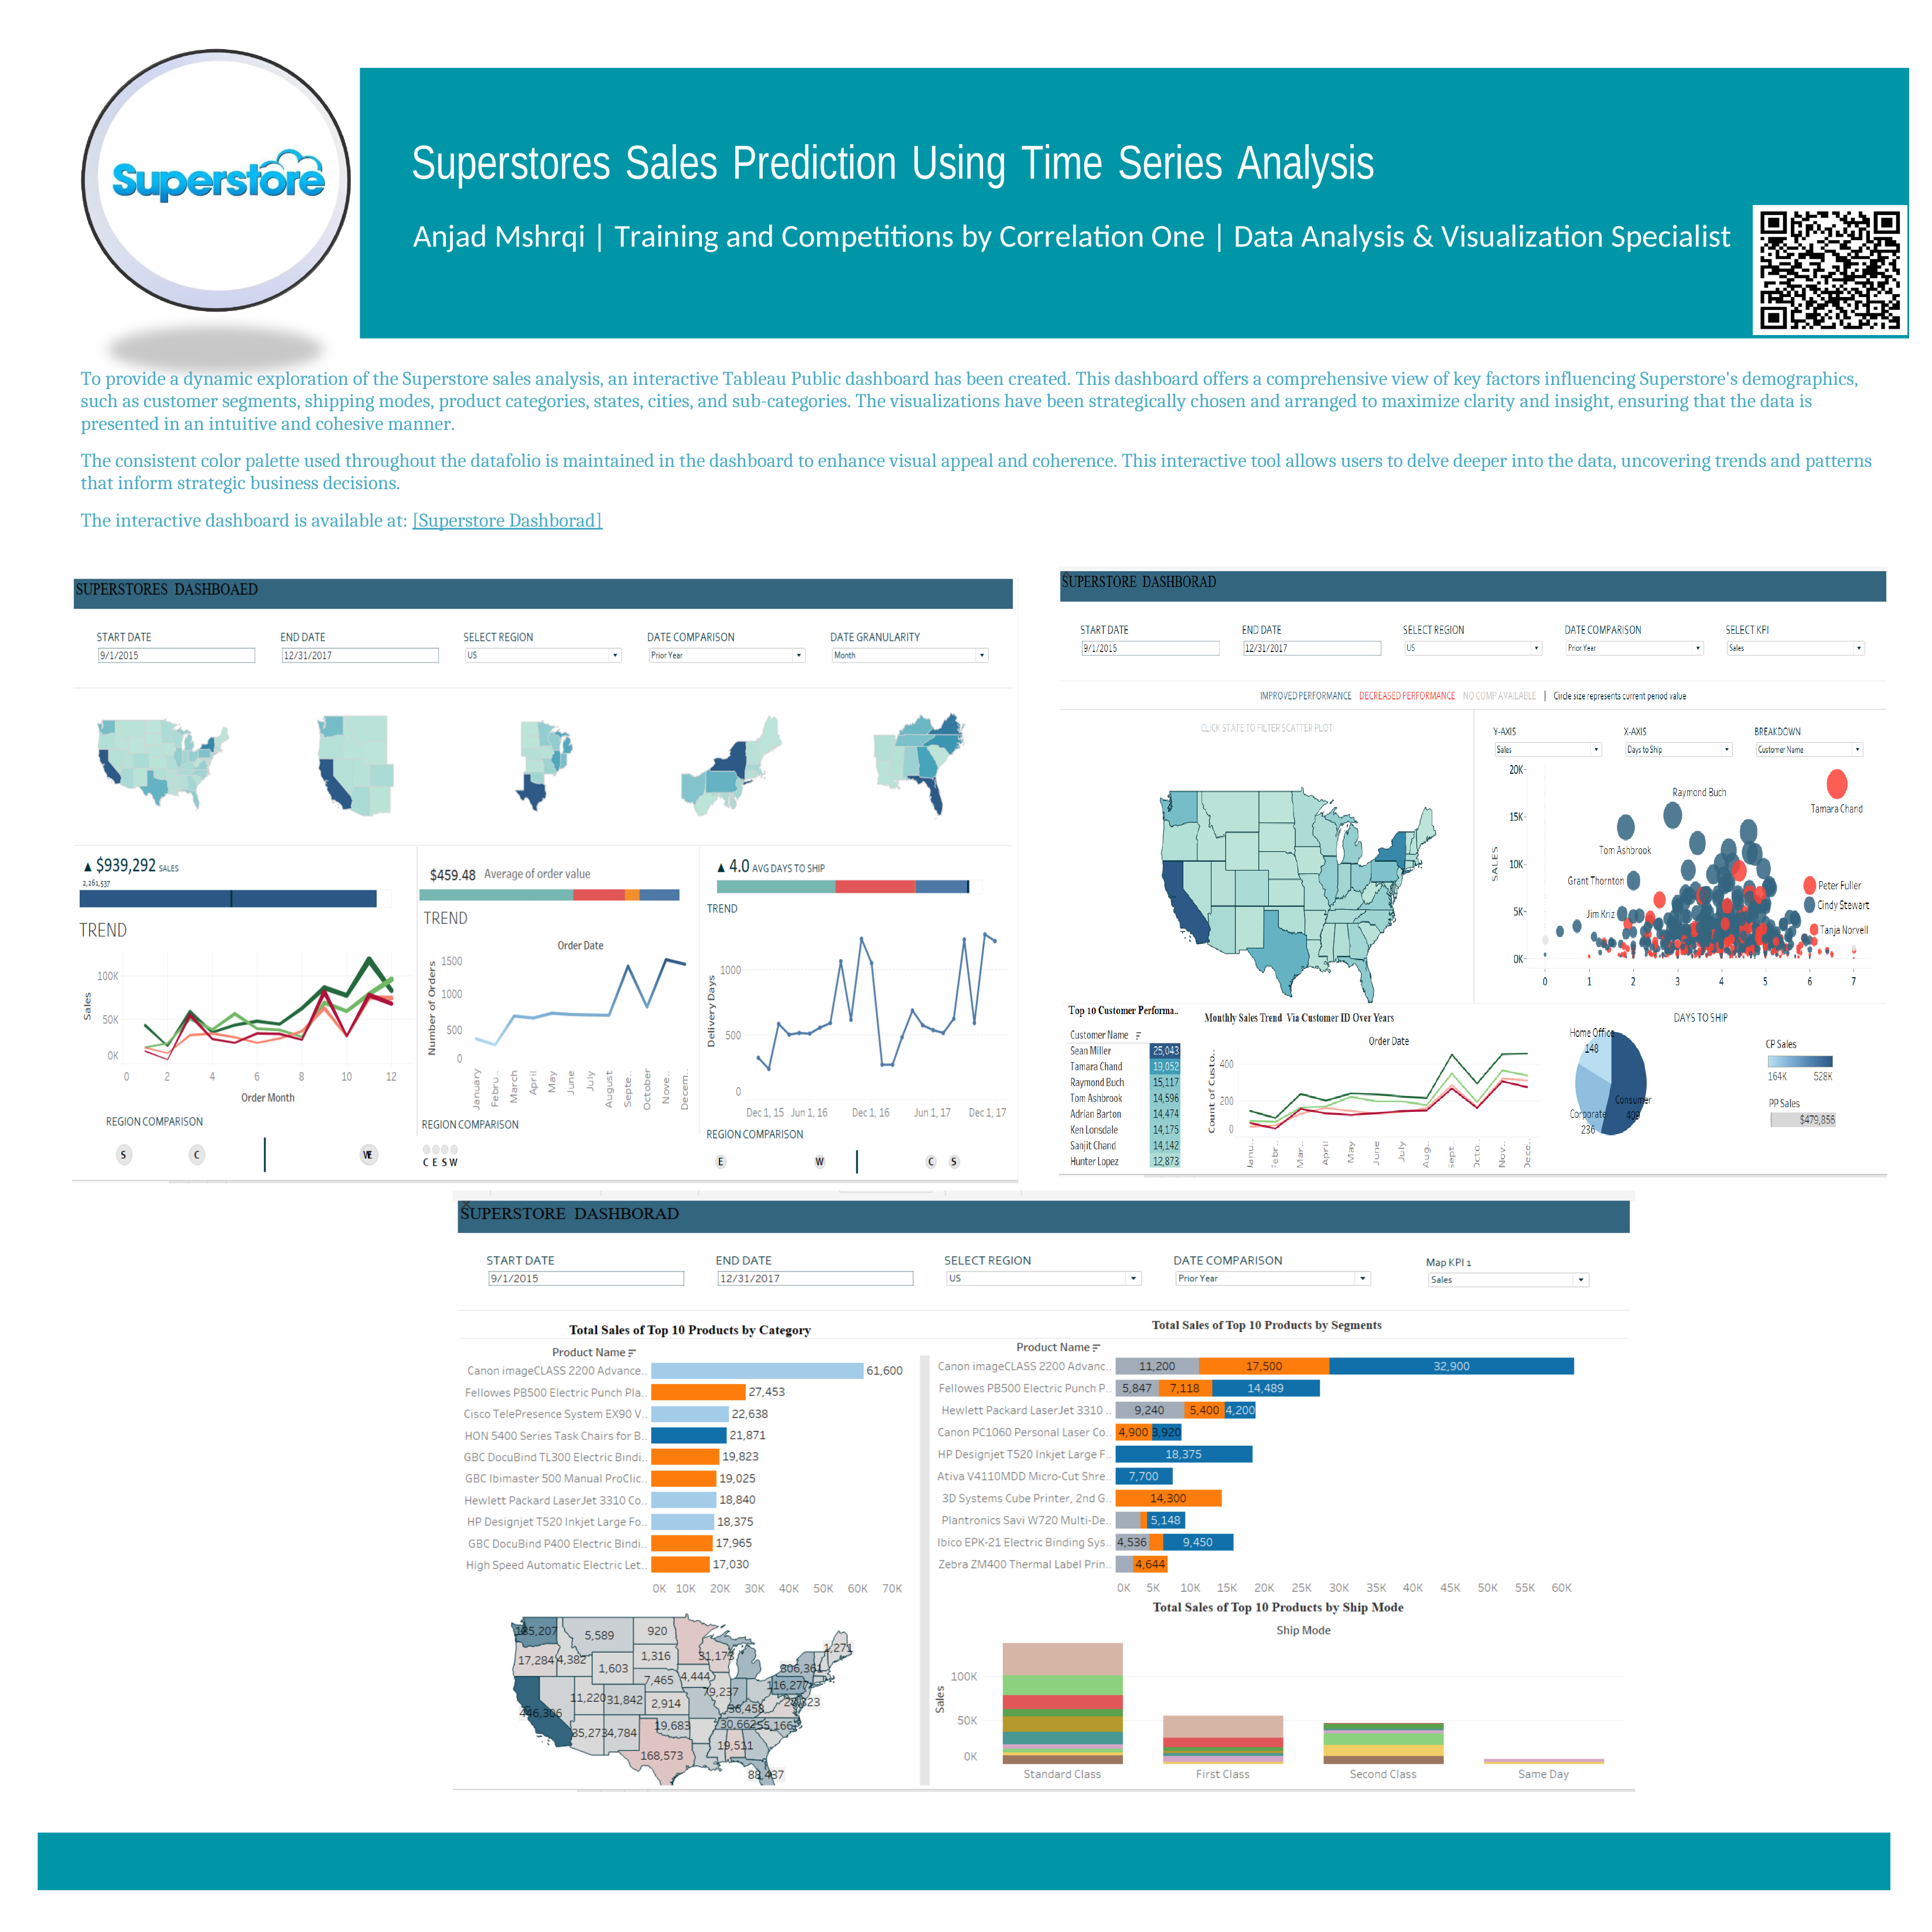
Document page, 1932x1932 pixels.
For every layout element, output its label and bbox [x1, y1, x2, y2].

picture [1753, 205, 1907, 335]
picture [71, 578, 1019, 1183]
picture [1059, 566, 1887, 1177]
picture [81, 49, 351, 392]
picture [453, 1190, 1635, 1792]
